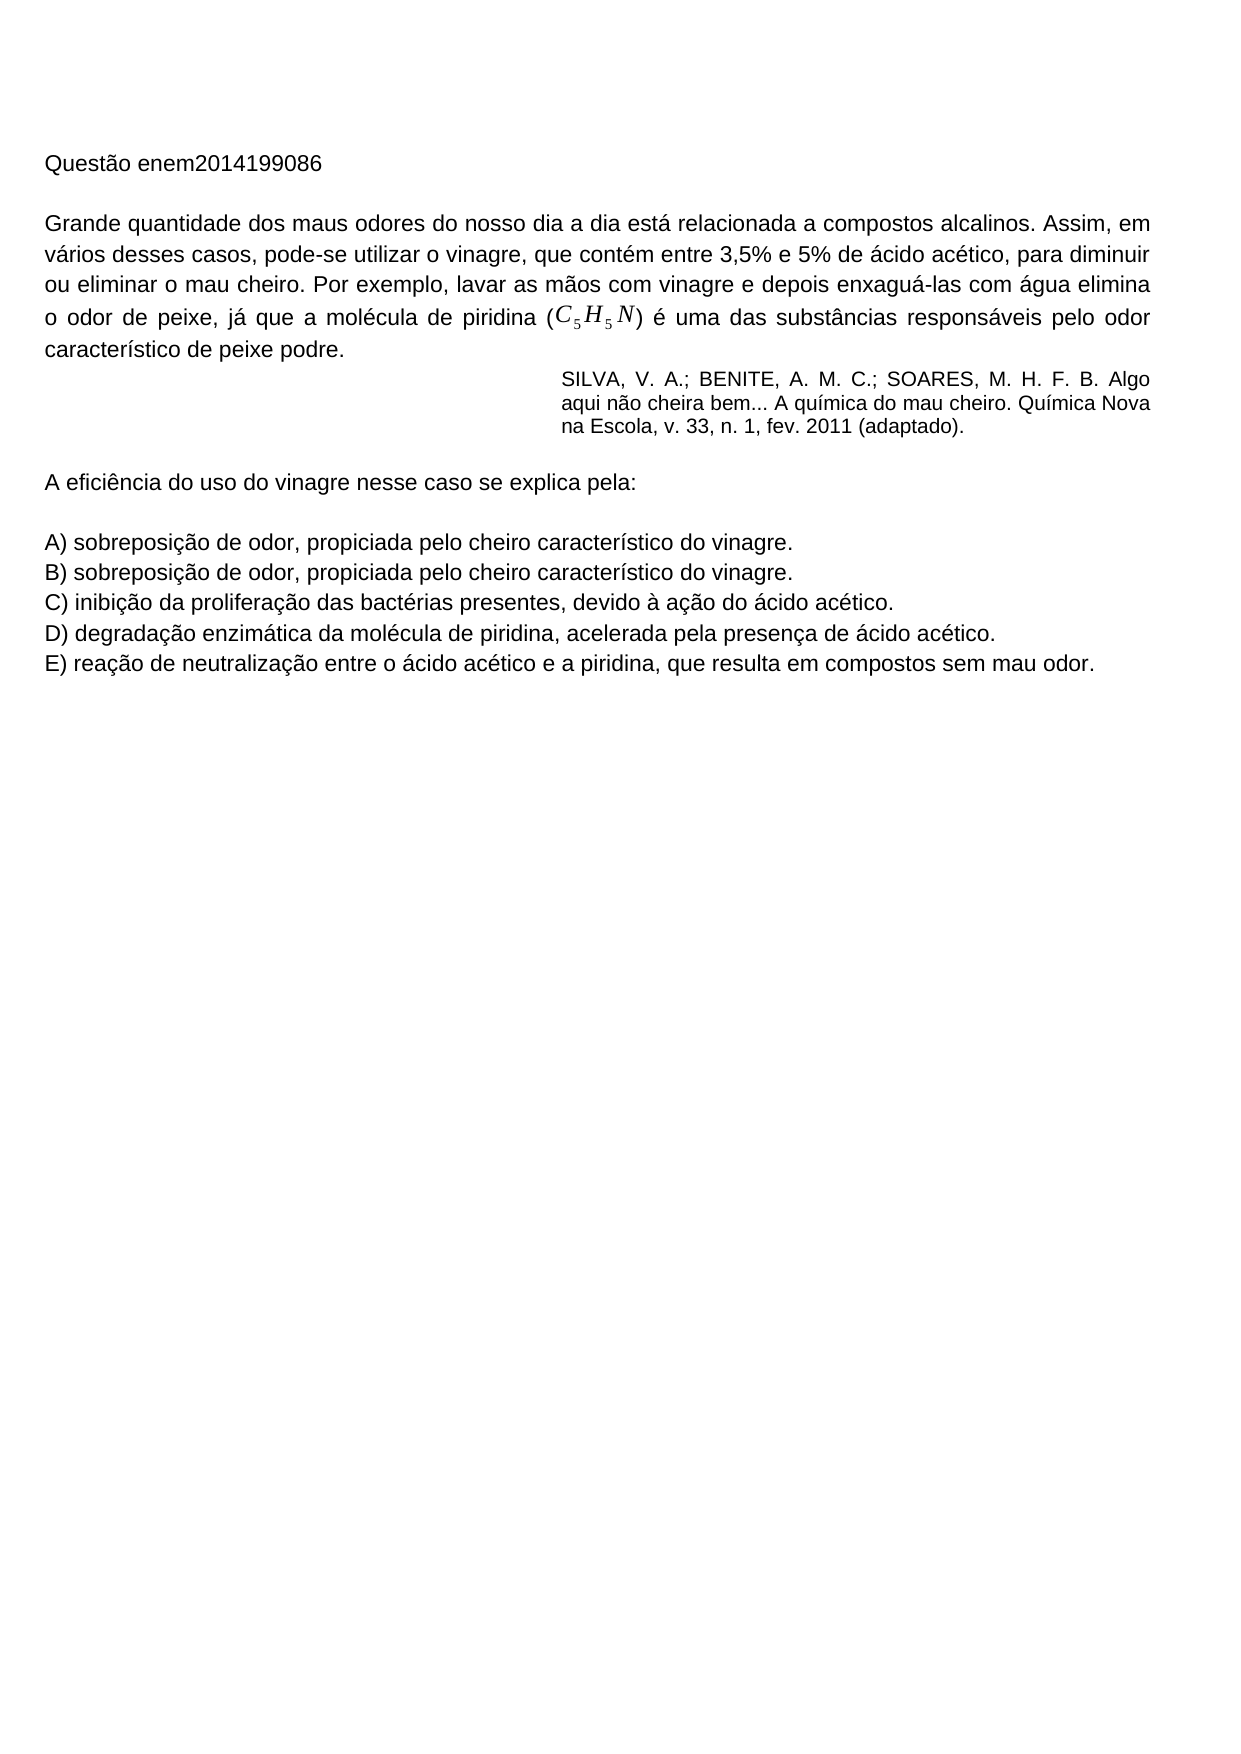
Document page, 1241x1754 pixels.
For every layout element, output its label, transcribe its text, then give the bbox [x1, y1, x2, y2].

text A) sobreposição de odor, propiciada pelo cheiro característico do vinagre. [44, 529, 1151, 555]
text Grande quantidade dos maus odores do nosso dia a dia está relacionada a compostos alcalinos. Assim, em vários desses casos, pode-se utilizar o vinagre, que contém entre 3,5% e 5% de ácido acético, para diminuir ou eliminar o mau cheiro. Por exemplo, lavar as mãos com vinagre e depois enxaguá-las com água elimina o odor de peixe, já que a molécula de piridina () é uma das substâncias responsáveis pelo odor característico de peixe podre. [44, 210, 1151, 363]
text SILVA, V. A.; BENITE, A. M. C.; SOARES, M. H. F. B. Algo aqui não cheira bem... A química do mau cheiro. Química Nova na Escola, v. 33, n. 1, fev. 2011 (adaptado). [561, 366, 1151, 438]
text C) inibição da proliferação das bactérias presentes, devido à ação do ácido acético. [44, 589, 1151, 616]
text B) sobreposição de odor, propiciada pelo cheiro característico do vinagre. [44, 559, 1151, 586]
text A eficiência do uso do vinagre nesse caso se explica pela: [44, 468, 1151, 495]
text E) reação de neutralização entre o ácido acético e a piridina, que resulta em compostos sem mau odor. [44, 650, 1151, 676]
text Questão enem2014199086 [44, 150, 1151, 176]
text D) degradação enzimática da molécula de piridina, acelerada pela presença de ácido acético. [44, 619, 1151, 646]
